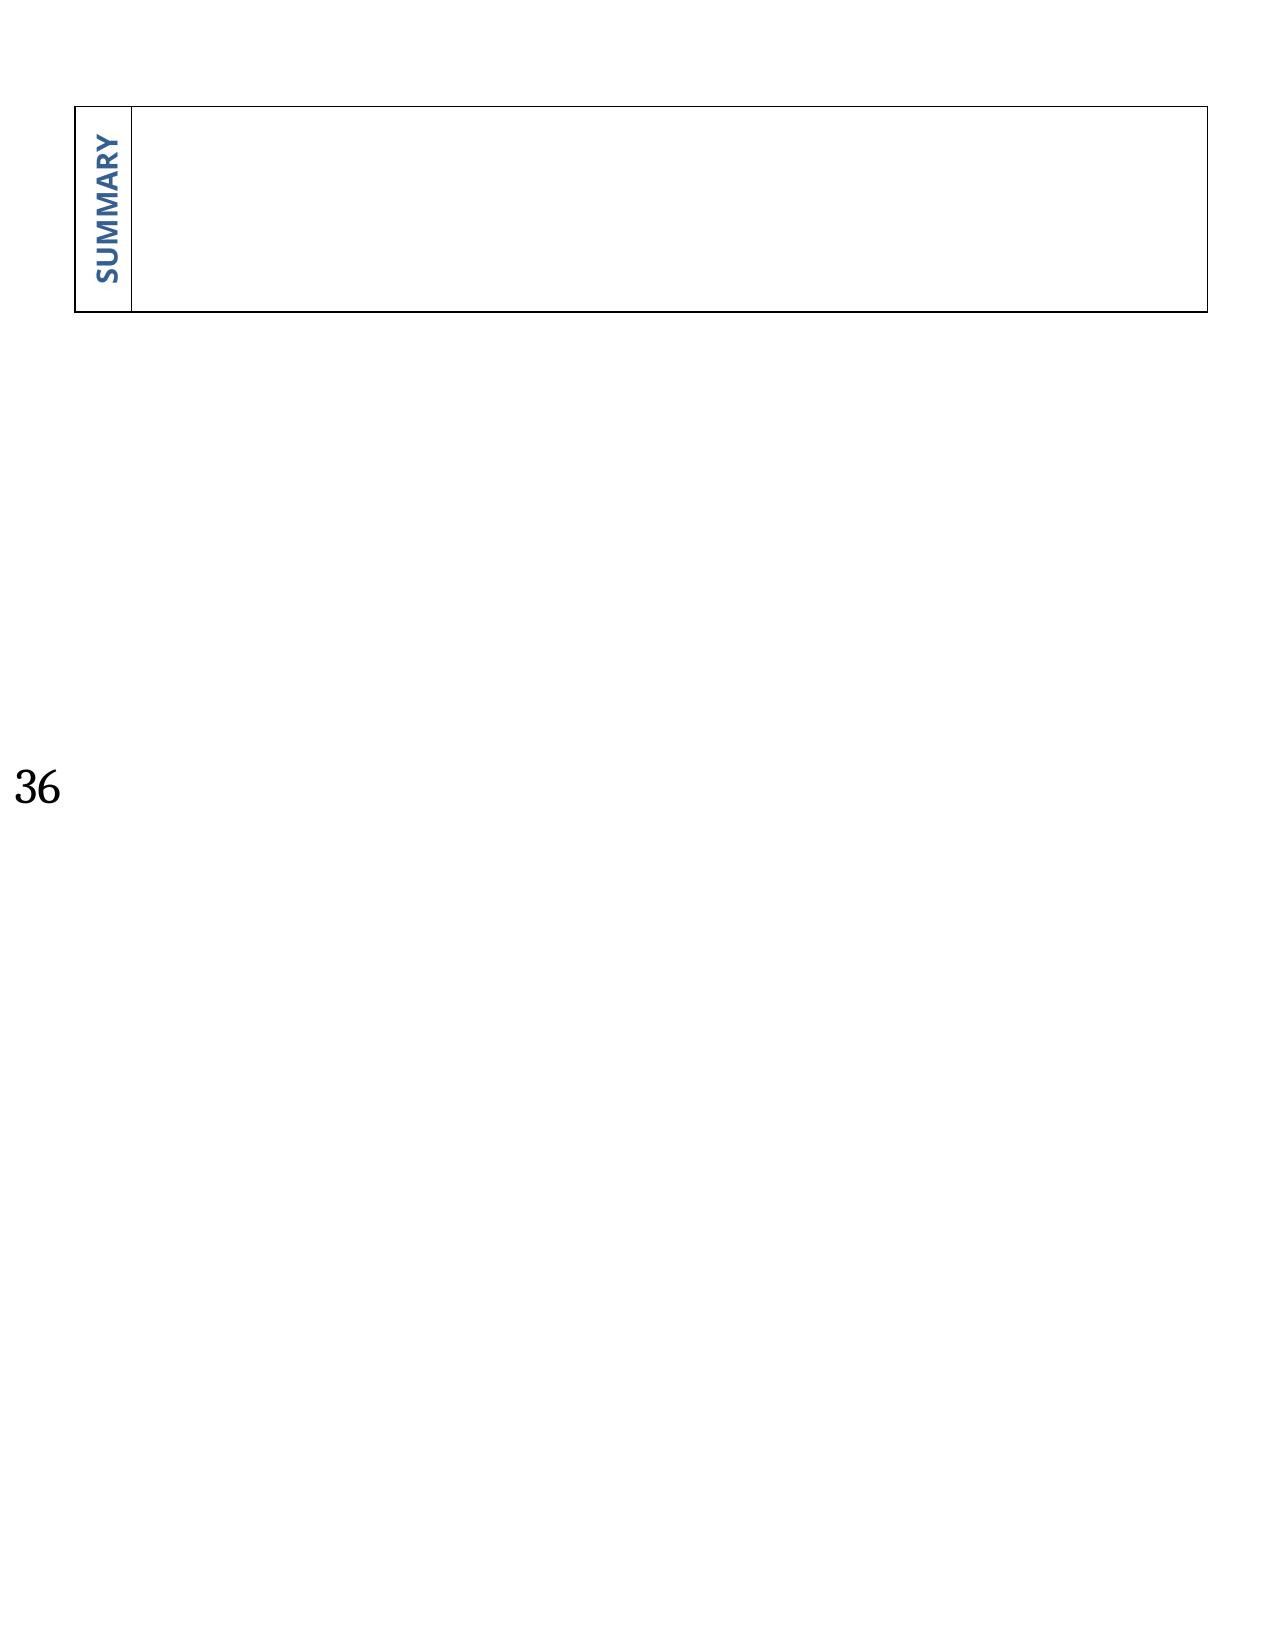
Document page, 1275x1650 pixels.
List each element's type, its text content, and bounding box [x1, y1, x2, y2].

table_cell SUMMARY [76, 107, 131, 311]
table_cell [132, 107, 1207, 311]
